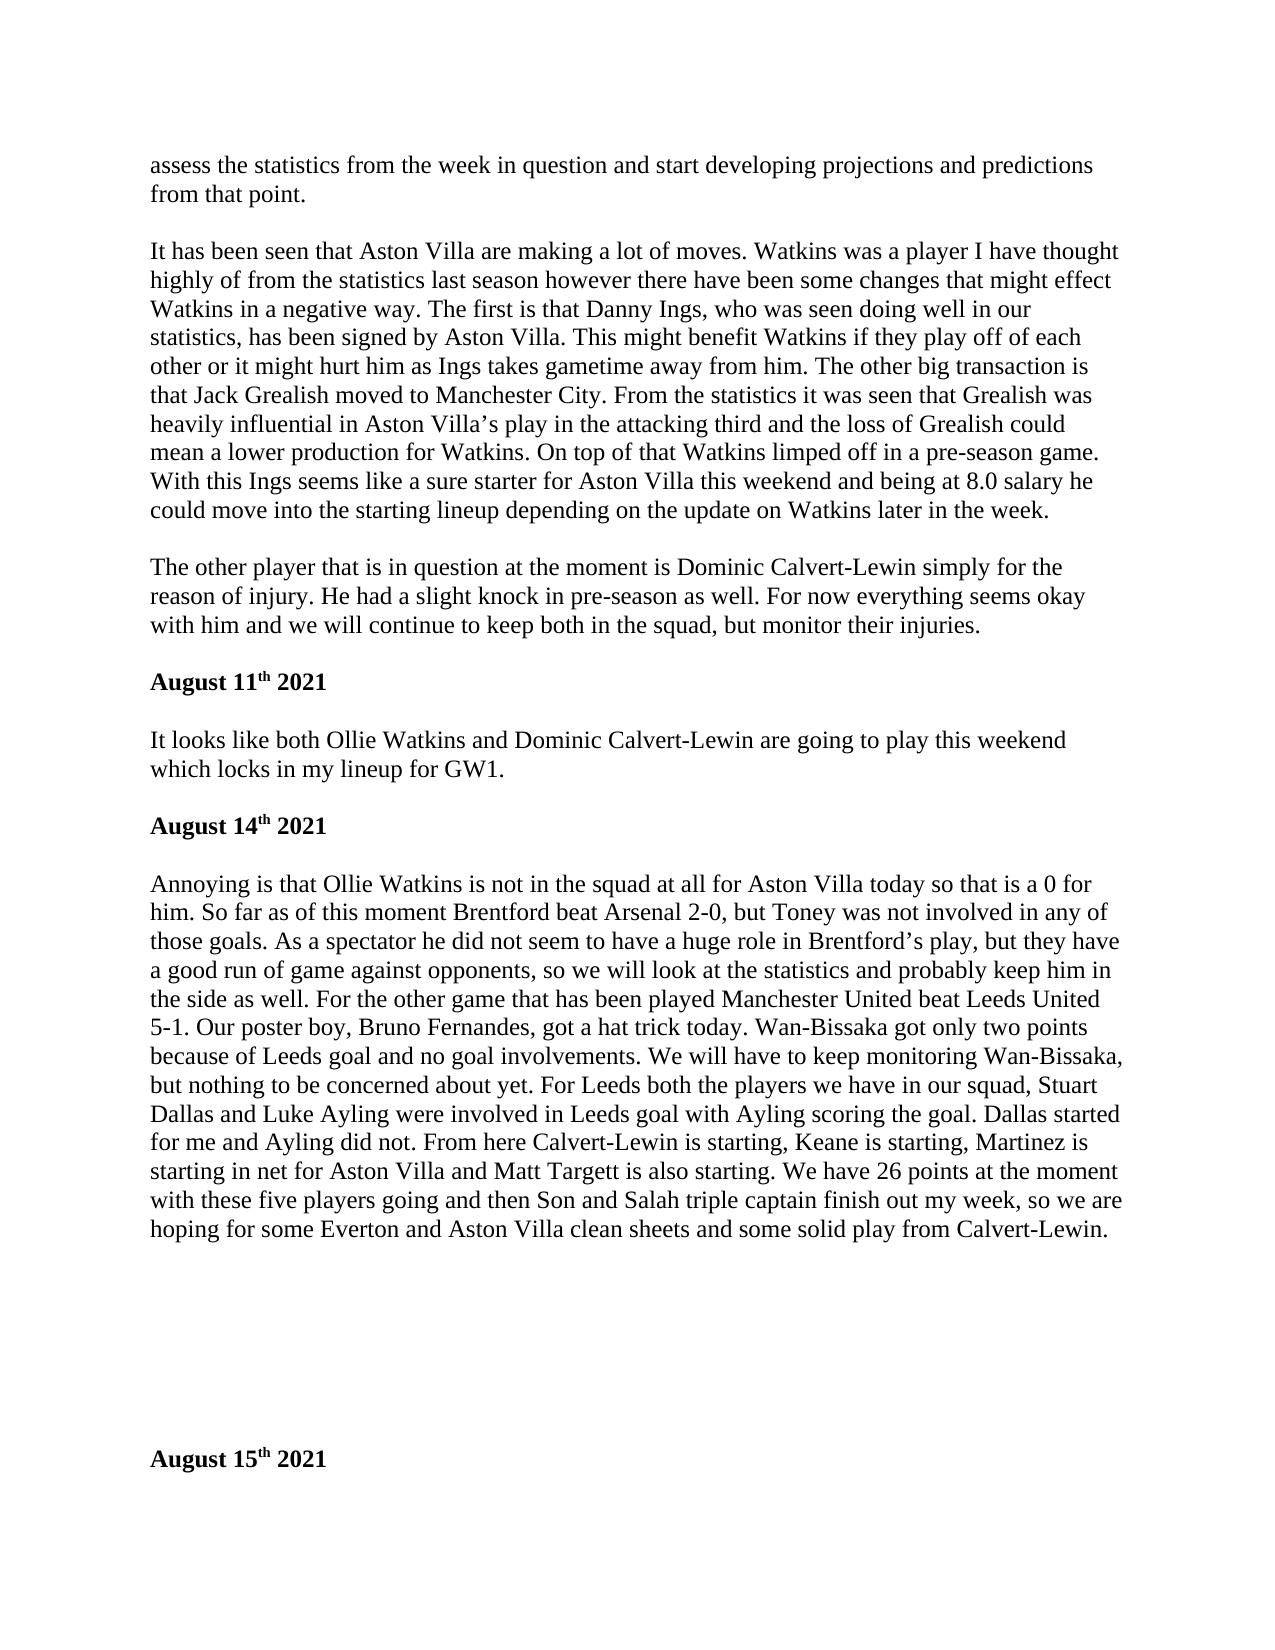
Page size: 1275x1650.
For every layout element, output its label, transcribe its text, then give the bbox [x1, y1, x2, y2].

text Annoying is that Ollie Watkins is not in the squad at all for Aston Villa today so that is a 0 for him. So far as of this moment Brentford beat Arsenal 2-0, but Toney was not involved in any of those goals. As a spectator he did not seem to have a huge role in Brentford’s play, but they have a good run of game against opponents, so we will look at the statistics and probably keep him in the side as well. For the other game that has been played Manchester United beat Leeds United 5-1. Our poster boy, Bruno Fernandes, got a hat trick today. Wan-Bissaka got only two points because of Leeds goal and no goal involvements. We will have to keep monitoring Wan-Bissaka, but nothing to be concerned about yet. For Leeds both the players we have in our squad, Stuart Dallas and Luke Ayling were involved in Leeds goal with Ayling scoring the goal. Dallas started for me and Ayling did not. From here Calvert-Lewin is starting, Keane is starting, Martinez is starting in net for Aston Villa and Matt Targett is also starting. We have 26 points at the moment with these five players going and then Son and Salah triple captain finish out my week, so we are hoping for some Everton and Aston Villa clean sheets and some solid play from Calvert-Lewin. [150, 869, 1125, 1242]
text It has been seen that Aston Villa are making a lot of moves. Watkins was a player I have thought highly of from the statistics last season however there have been some changes that might effect Watkins in a negative way. The first is that Danny Ings, who was seen doing well in our statistics, has been signed by Aston Villa. This might benefit Watkins if they play off of each other or it might hurt him as Ings takes gametime away from him. The other big transaction is that Jack Grealish moved to Manchester City. From the statistics it was seen that Grealish was heavily influential in Aston Villa’s play in the attacking third and the loss of Grealish could mean a lower production for Watkins. On top of that Watkins limped off in a pre-season game. With this Ings seems like a sure starter for Aston Villa this weekend and being at 8.0 salary he could move into the starting lineup depending on the update on Watkins later in the week. [150, 236, 1125, 524]
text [150, 150, 1125, 207]
text It looks like both Ollie Watkins and Dominic Calvert-Lewin are going to play this weekend which locks in my lineup for GW1. [150, 725, 1125, 782]
text August 15th 2021 [150, 1444, 1125, 1472]
text August 14th 2021 [150, 811, 1125, 840]
text The other player that is in question at the moment is Dominic Calvert-Lewin simply for the reason of injury. He had a slight knock in pre-season as well. For now everything seems okay with him and we will continue to keep both in the squad, but monitor their injuries. [150, 552, 1125, 639]
text August 11th 2021 [150, 667, 1125, 696]
